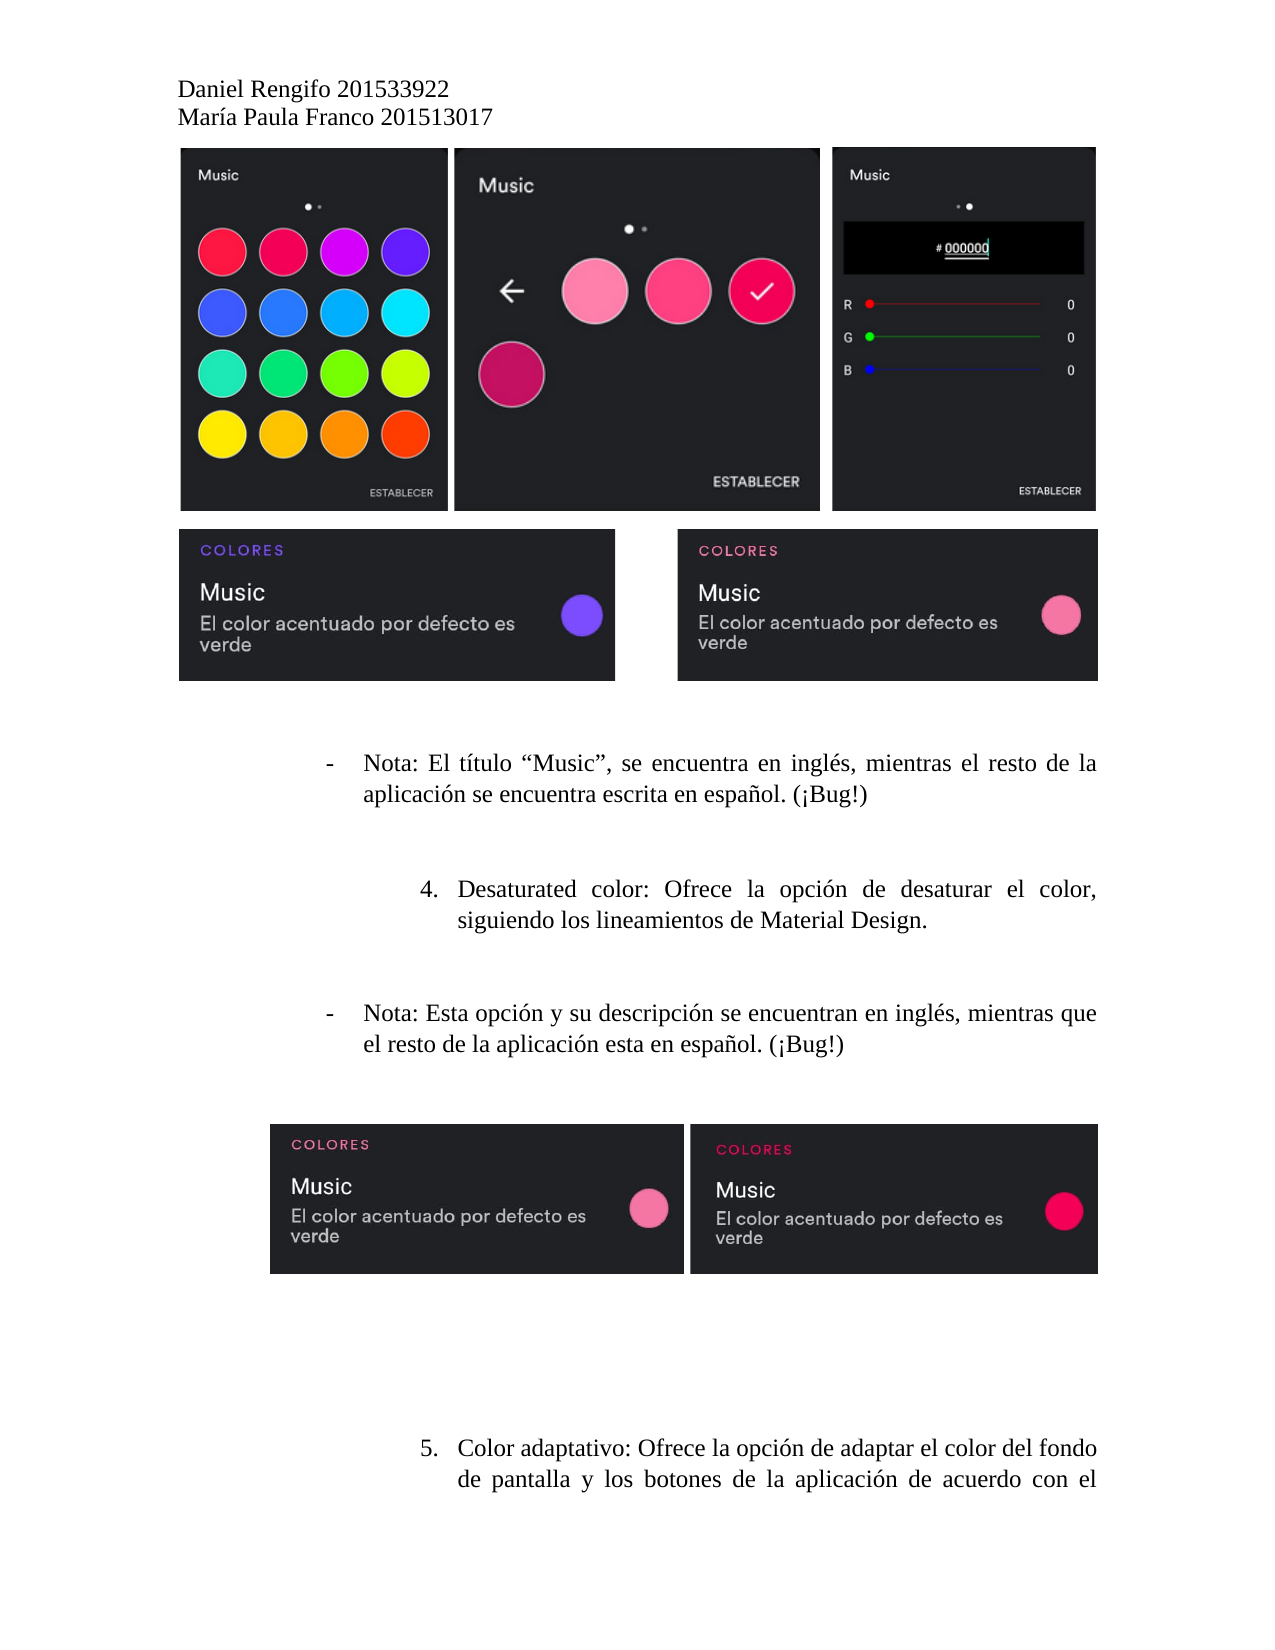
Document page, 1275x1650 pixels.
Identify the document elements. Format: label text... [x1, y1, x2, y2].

picture [454, 148, 820, 511]
picture [270, 1124, 684, 1274]
picture [179, 529, 615, 681]
picture [180, 148, 449, 511]
list Nota: El título “Music”, se encuentra en inglés, mientras el resto de la aplicación se encuentra escrita en español. (¡Bug!) [326, 748, 1098, 807]
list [420, 1433, 1098, 1493]
picture [832, 147, 1098, 511]
picture [690, 1124, 1098, 1274]
picture [677, 529, 1098, 681]
list Nota: Esta opción y su descripción se encuentran en inglés, mientras que el resto de la aplicación esta en español. (¡Bug!) [326, 998, 1098, 1058]
list Desaturated color: Ofrece la opción de desaturar el color, siguiendo los lineamientos de Material Design. [420, 874, 1098, 934]
